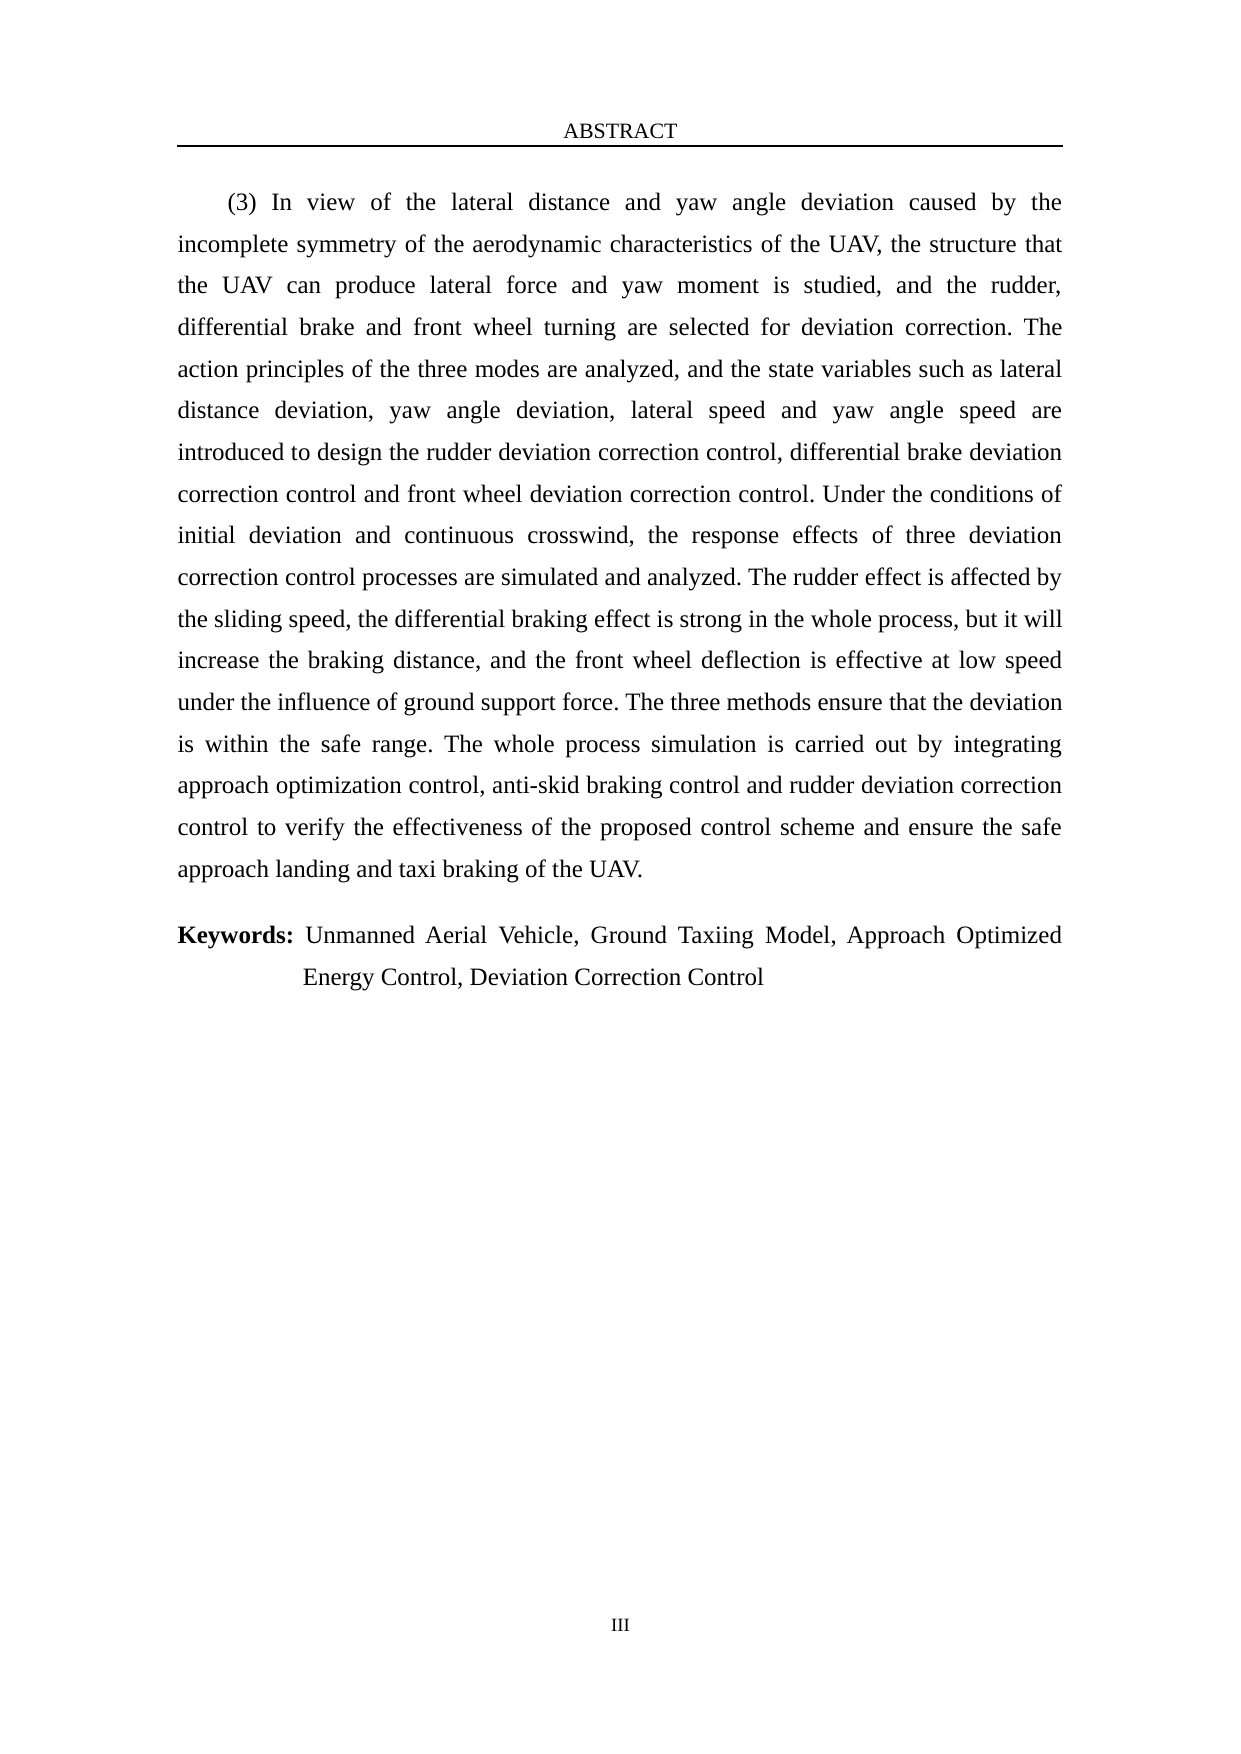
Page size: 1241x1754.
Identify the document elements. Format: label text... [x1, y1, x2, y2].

text (3) In view of the lateral distance and yaw angle deviation caused by the incomplete symmetry of the aerodynamic characteristics of the UAV, the structure that the UAV can produce lateral force and yaw moment is studied, and the rudder, differential brake and front wheel turning are selected for deviation correction. The action principles of the three modes are analyzed, and the state variables such as lateral distance deviation, yaw angle deviation, lateral speed and yaw angle speed are introduced to design the rudder deviation correction control, differential brake deviation correction control and front wheel deviation correction control. Under the conditions of initial deviation and continuous crosswind, the response effects of three deviation correction control processes are simulated and analyzed. The rudder effect is affected by the sliding speed, the differential braking effect is strong in the whole process, but it will increase the braking distance, and the front wheel deflection is effective at low speed under the influence of ground support force. The three methods ensure that the deviation is within the safe range. The whole process simulation is carried out by integrating approach optimization control, anti-skid braking control and rudder deviation correction control to verify the effectiveness of the proposed control scheme and ensure the safe approach landing and taxi braking of the UAV. [177, 177, 1063, 886]
text Keywords: Unmanned Aerial Vehicle, Ground Taxiing Model, Approach Optimized Energy Control, Deviation Correction Control [177, 911, 1063, 994]
